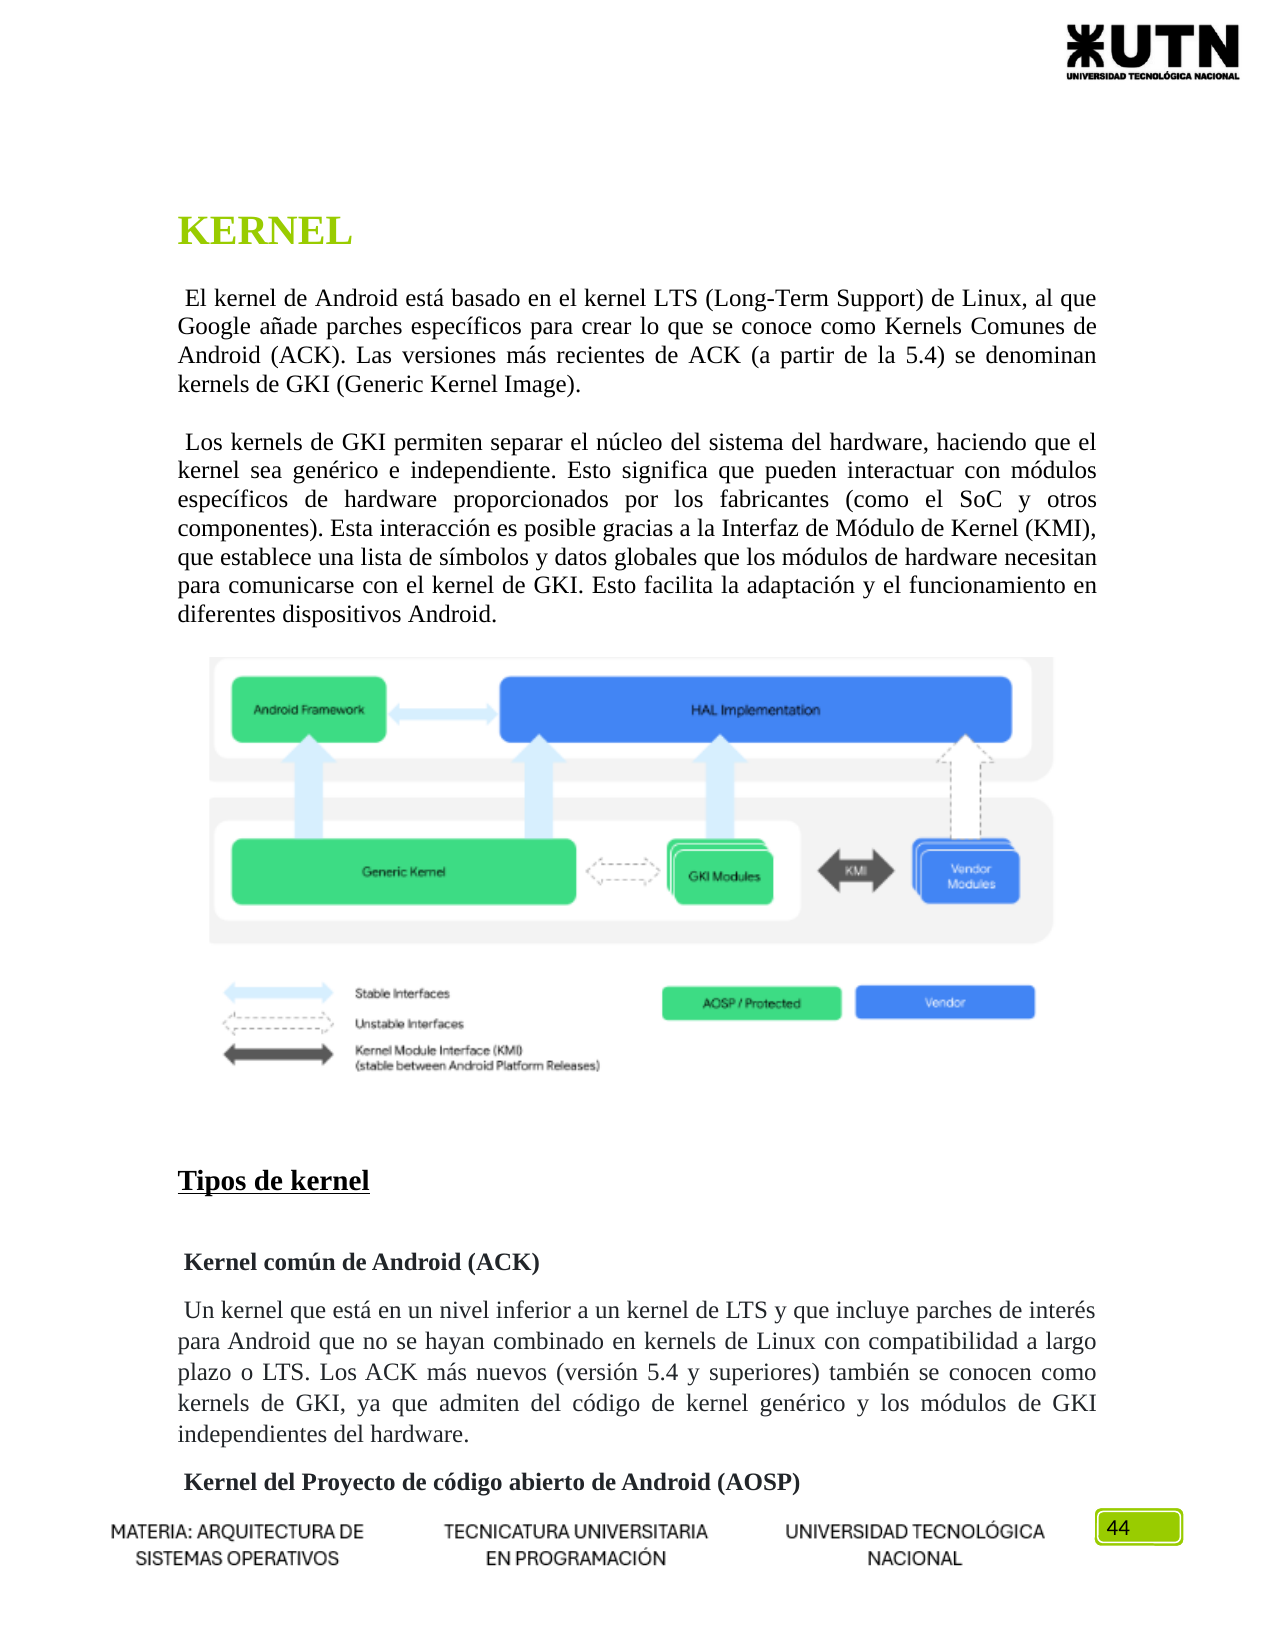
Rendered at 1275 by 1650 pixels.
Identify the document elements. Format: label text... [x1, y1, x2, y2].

text El kernel de Android está basado en el kernel LTS (Long-Term Support) de Linux, al que Google añade parches específicos para crear lo que se conoce como Kernels Comunes de Android (ACK). Las versiones más recientes de ACK (a partir de la 5.4) se denominan kernels de GKI (Generic Kernel Image). [177, 283, 1098, 398]
subtitle Tipos de kernel [177, 1163, 1098, 1197]
subtitle KERNEL [177, 206, 1098, 253]
picture [75, 1500, 1085, 1601]
text Kernel del Proyecto de código abierto de Android (AOSP) [177, 1467, 1098, 1496]
text Un kernel que está en un nivel inferior a un kernel de LTS y que incluye parches de interés para Android que no se hayan combinado en kernels de Linux con compatibilidad a largo plazo o LTS. Los ACK más nuevos (versión 5.4 y superiores) también se conocen como kernels de GKI, ya que admiten del código de kernel genérico y los módulos de GKI independientes del hardware. [177, 1295, 1098, 1448]
picture [209, 657, 1066, 1086]
picture [1059, 18, 1244, 82]
text Los kernels de GKI permiten separar el núcleo del sistema del hardware, haciendo que el kernel sea genérico e independiente. Esto significa que pueden interactuar con módulos específicos de hardware proporcionados por los fabricantes (como el SoC y otros componentes). Esta interacción es posible gracias a la Interfaz de Módulo de Kernel (KMI), que establece una lista de símbolos y datos globales que los módulos de hardware necesitan para comunicarse con el kernel de GKI. Esto facilita la adaptación y el funcionamiento en diferentes dispositivos Android. [177, 427, 1098, 628]
text Kernel común de Android (ACK) [177, 1247, 1098, 1276]
